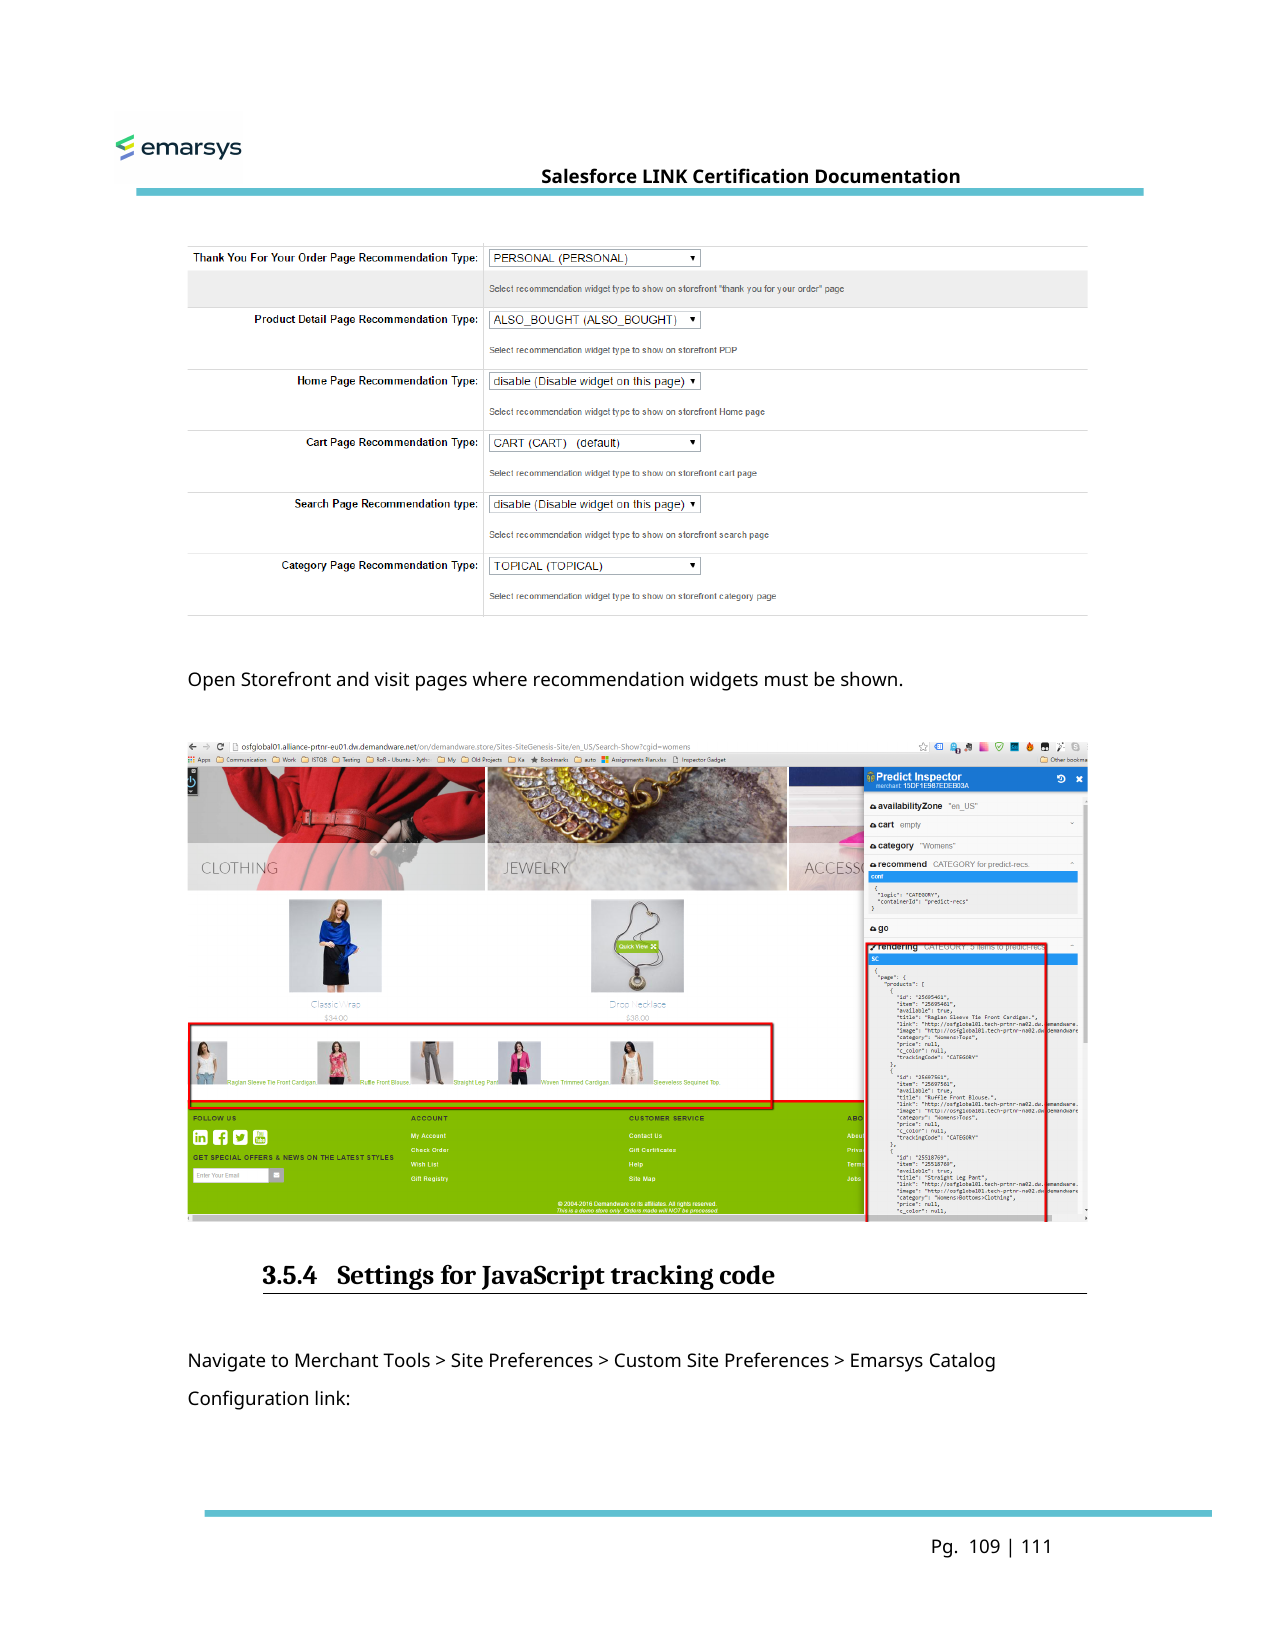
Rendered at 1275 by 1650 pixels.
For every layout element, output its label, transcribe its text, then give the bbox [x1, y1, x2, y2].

picture [187, 243, 1088, 617]
subtitle Settings for JavaScript tracking code [262, 1260, 1087, 1294]
picture [113, 111, 244, 184]
text Navigate to Merchant Tools > Site Preferences > Custom Site Preferences > Emarsys Catalog Configuration link: [187, 1347, 1087, 1411]
picture [136, 188, 1144, 196]
picture [204, 1510, 1212, 1517]
picture [187, 742, 1088, 1222]
text Open Storefront and visit pages where recommendation widgets must be shown. [187, 666, 1087, 692]
